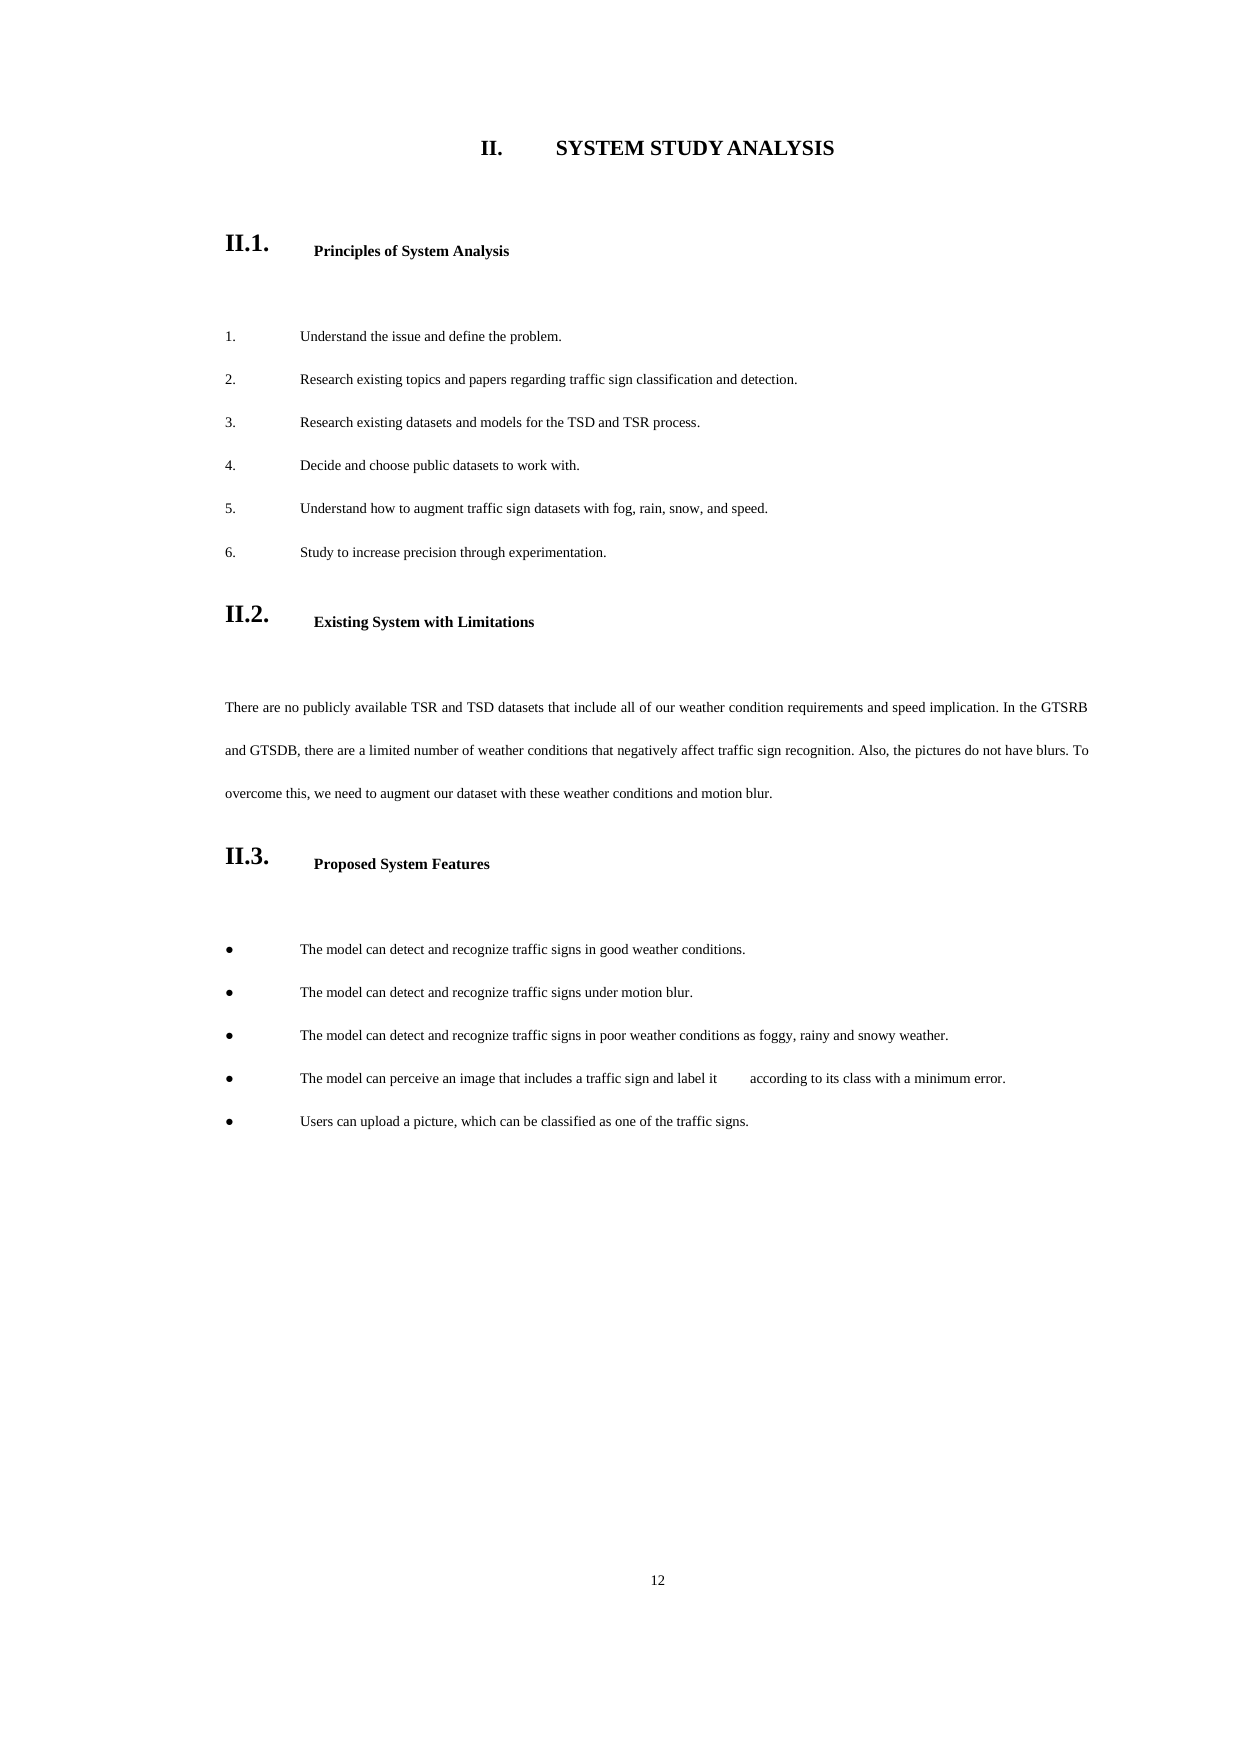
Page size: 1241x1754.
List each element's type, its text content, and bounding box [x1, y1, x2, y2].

list Understand the issue and define the problem. [225, 316, 1090, 344]
list Understand how to augment traffic sign datasets with fog, rain, snow, and speed. [225, 488, 1090, 517]
list Research existing topics and papers regarding traffic sign classification and detection. [225, 359, 1090, 388]
list The model can perceive an image that includes a traffic sign and label it according to its class with a minimum error. [225, 1058, 1090, 1087]
subtitle Proposed System Features [225, 841, 1090, 872]
subtitle Principles of System Analysis [225, 228, 1090, 260]
subtitle Existing System with Limitations [225, 599, 1090, 631]
list Decide and choose public datasets to work with. [225, 445, 1090, 474]
subtitle System Study Analysis [225, 117, 1090, 160]
list The model can detect and recognize traffic signs in poor weather conditions as foggy, rainy and snowy weather. [225, 1015, 1090, 1043]
text There are no publicly available TSR and TSD datasets that include all of our weather condition requirements and speed implication. In the GTSRB and GTSDB, there are a limited number of weather conditions that negatively affect traffic sign recognition. Also, the pictures do not have blurs. To overcome this, we need to augment our dataset with these weather conditions and motion blur. [225, 687, 1090, 802]
list Research existing datasets and models for the TSD and TSR process. [225, 402, 1090, 431]
list Users can upload a picture, which can be classified as one of the traffic signs. [225, 1101, 1090, 1130]
list The model can detect and recognize traffic signs in good weather conditions. [225, 928, 1090, 957]
list The model can detect and recognize traffic signs under motion blur. [225, 972, 1090, 1000]
list Study to increase precision through experimentation. [225, 531, 1090, 560]
